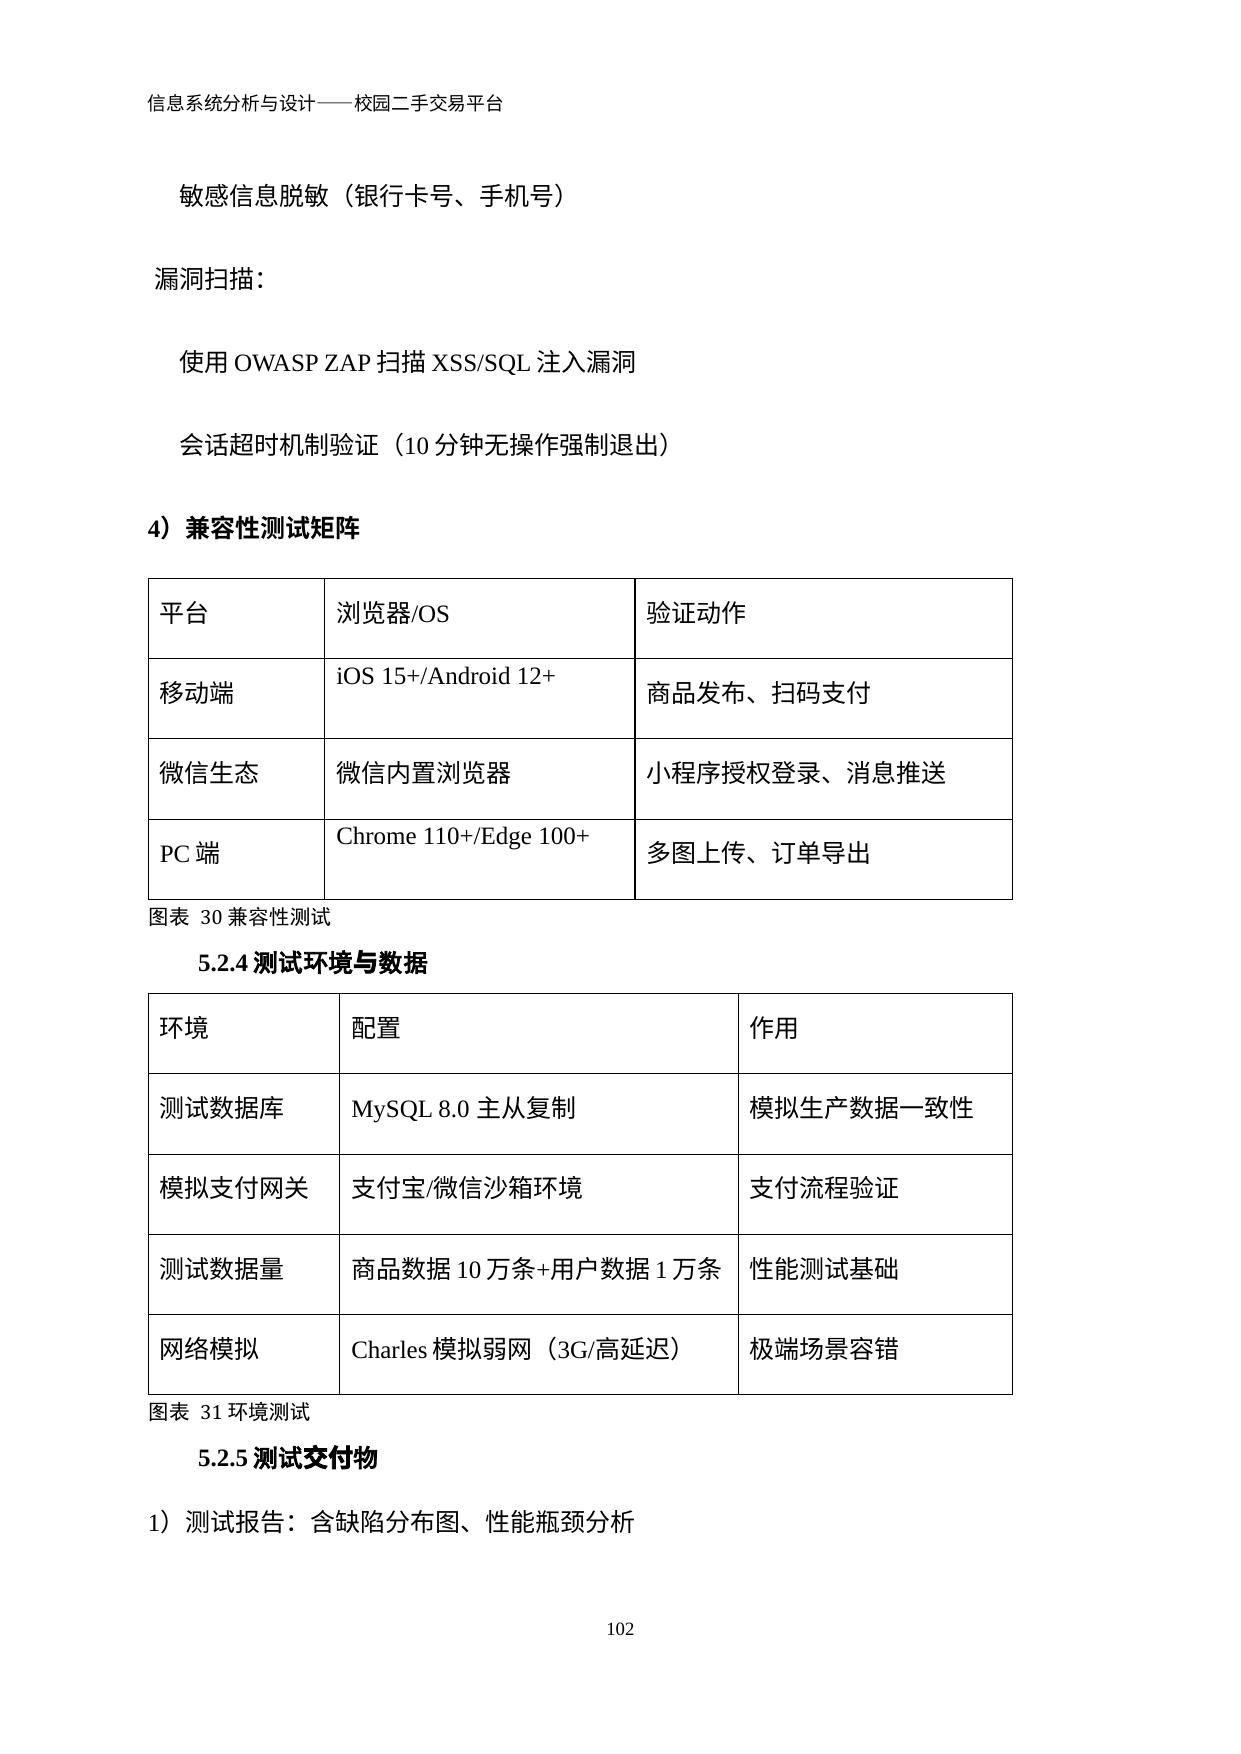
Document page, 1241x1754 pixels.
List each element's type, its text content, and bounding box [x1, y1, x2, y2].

table_cell 测试数据库 [149, 1074, 339, 1153]
text 4）兼容性测试矩阵 [148, 494, 1092, 559]
table_cell iOS 15+/Android 12+ [325, 659, 634, 738]
table_cell 商品数据10万条+用户数据1万条 [340, 1235, 738, 1314]
text 图表 31环境测试 [148, 1395, 1092, 1428]
table_header 作用 [739, 994, 1012, 1073]
table_cell 支付流程验证 [739, 1155, 1012, 1234]
table_cell 微信生态 [149, 739, 324, 818]
text 1）测试报告：含缺陷分布图、性能瓶颈分析 [148, 1488, 1092, 1553]
table_header 配置 [340, 994, 738, 1073]
table_header 浏览器/OS [325, 579, 634, 658]
table_cell 模拟支付网关 [149, 1155, 339, 1234]
text 会话超时机制验证（10分钟无操作强制退出） [148, 411, 1092, 476]
table_cell PC端 [149, 820, 324, 899]
table_header 平台 [149, 579, 324, 658]
text 使用OWASP ZAP扫描XSS/SQL注入漏洞 [148, 328, 1092, 393]
subtitle 5.2.4测试环境与数据 [148, 945, 1092, 978]
table_cell 微信内置浏览器 [325, 739, 634, 818]
table_cell MySQL 8.0 主从复制 [340, 1074, 738, 1153]
table_cell 测试数据量 [149, 1235, 339, 1314]
table_cell Chrome 110+/Edge 100+ [325, 820, 634, 899]
table_cell 移动端 [149, 659, 324, 738]
table_cell Charles模拟弱网（3G/高延迟） [340, 1315, 738, 1394]
table_header 环境 [149, 994, 339, 1073]
text 漏洞扫描： [148, 245, 1092, 310]
table_cell 小程序授权登录、消息推送 [636, 739, 1012, 818]
text 敏感信息脱敏（银行卡号、手机号） [148, 162, 1092, 227]
table_cell 支付宝/微信沙箱环境 [340, 1155, 738, 1234]
table_cell 多图上传、订单导出 [636, 820, 1012, 899]
table_cell 网络模拟 [149, 1315, 339, 1394]
table_cell 商品发布、扫码支付 [636, 659, 1012, 738]
subtitle 5.2.5测试交付物 [148, 1441, 1092, 1473]
table_cell 性能测试基础 [739, 1235, 1012, 1314]
table_cell 极端场景容错 [739, 1315, 1012, 1394]
text 图表 30兼容性测试 [148, 900, 1092, 932]
table_cell 模拟生产数据一致性 [739, 1074, 1012, 1153]
table_header 验证动作 [636, 579, 1012, 658]
